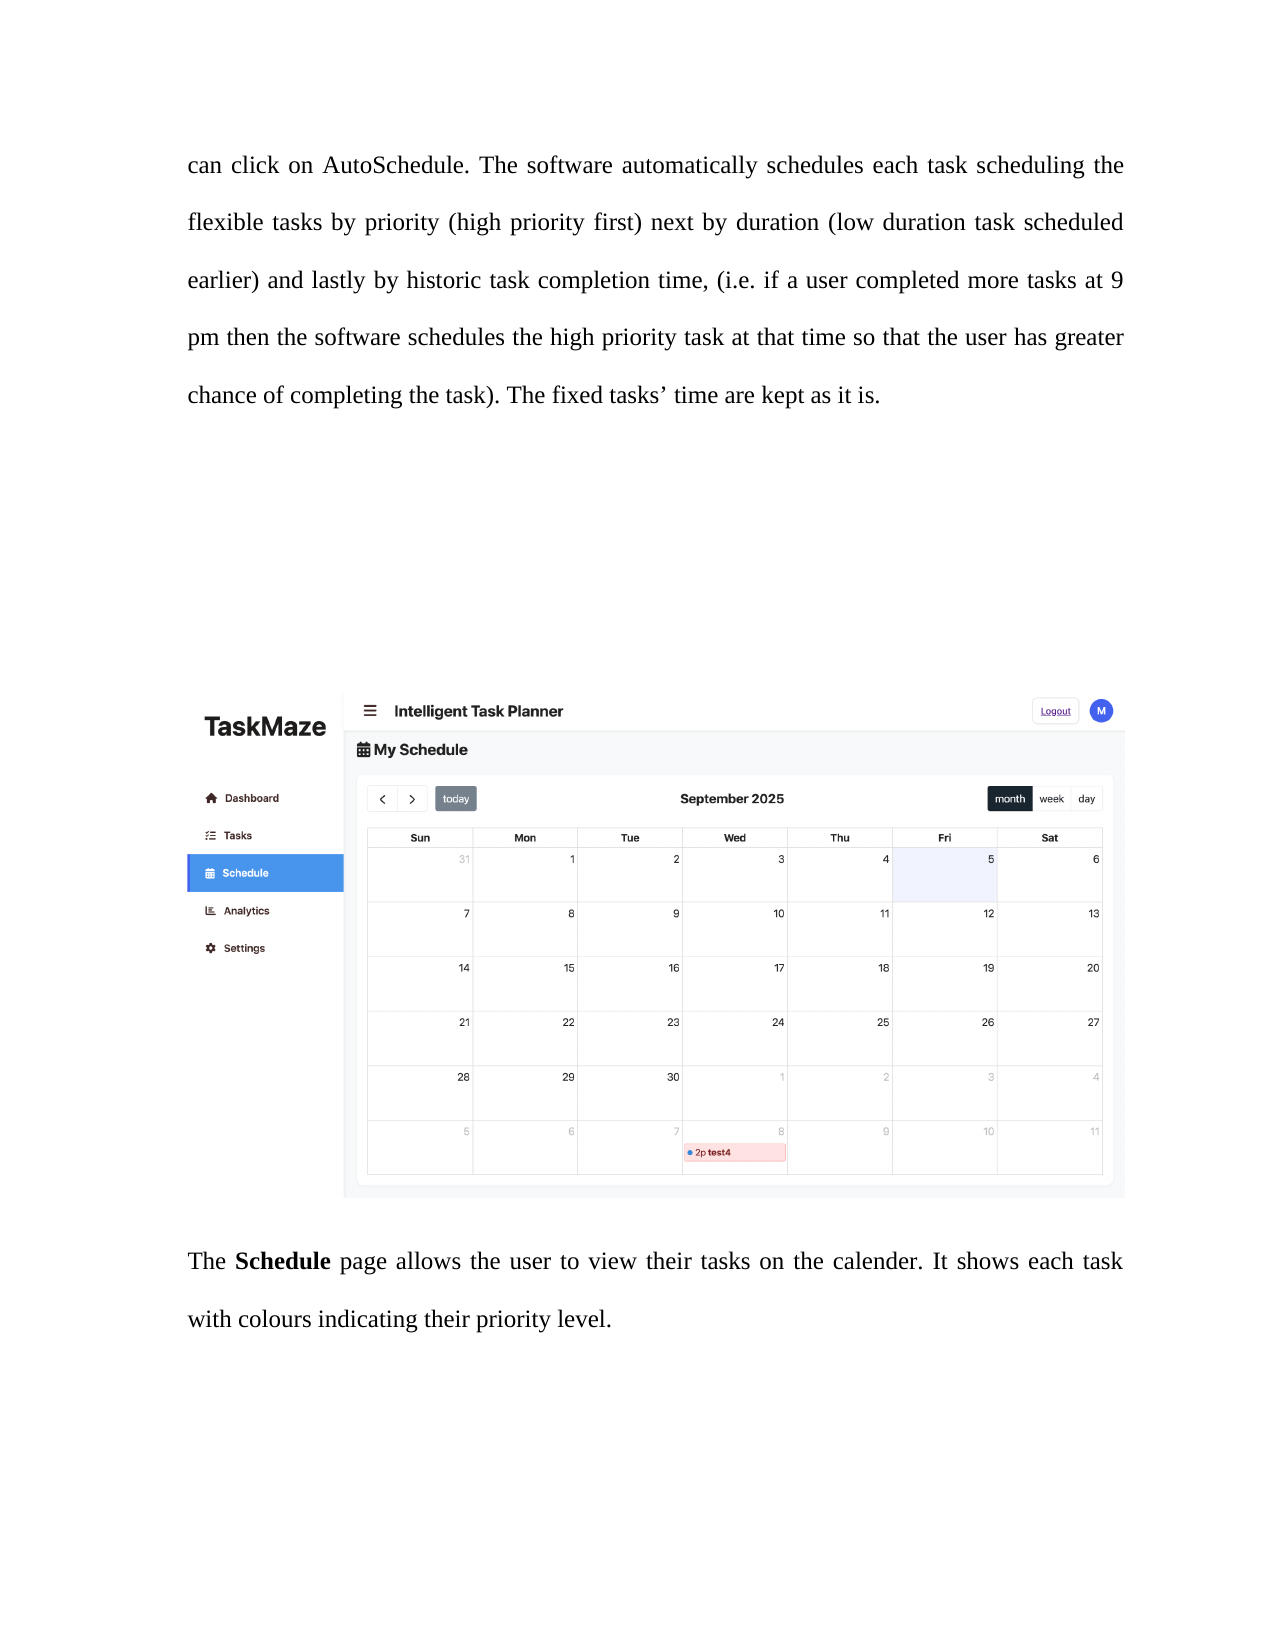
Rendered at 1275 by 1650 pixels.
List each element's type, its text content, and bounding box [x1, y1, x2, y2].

picture [187, 693, 1125, 1198]
text The Schedule page allows the user to view their tasks on the calender. It shows each task with colours indicating their priority level. [187, 1246, 1125, 1333]
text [187, 150, 1125, 409]
